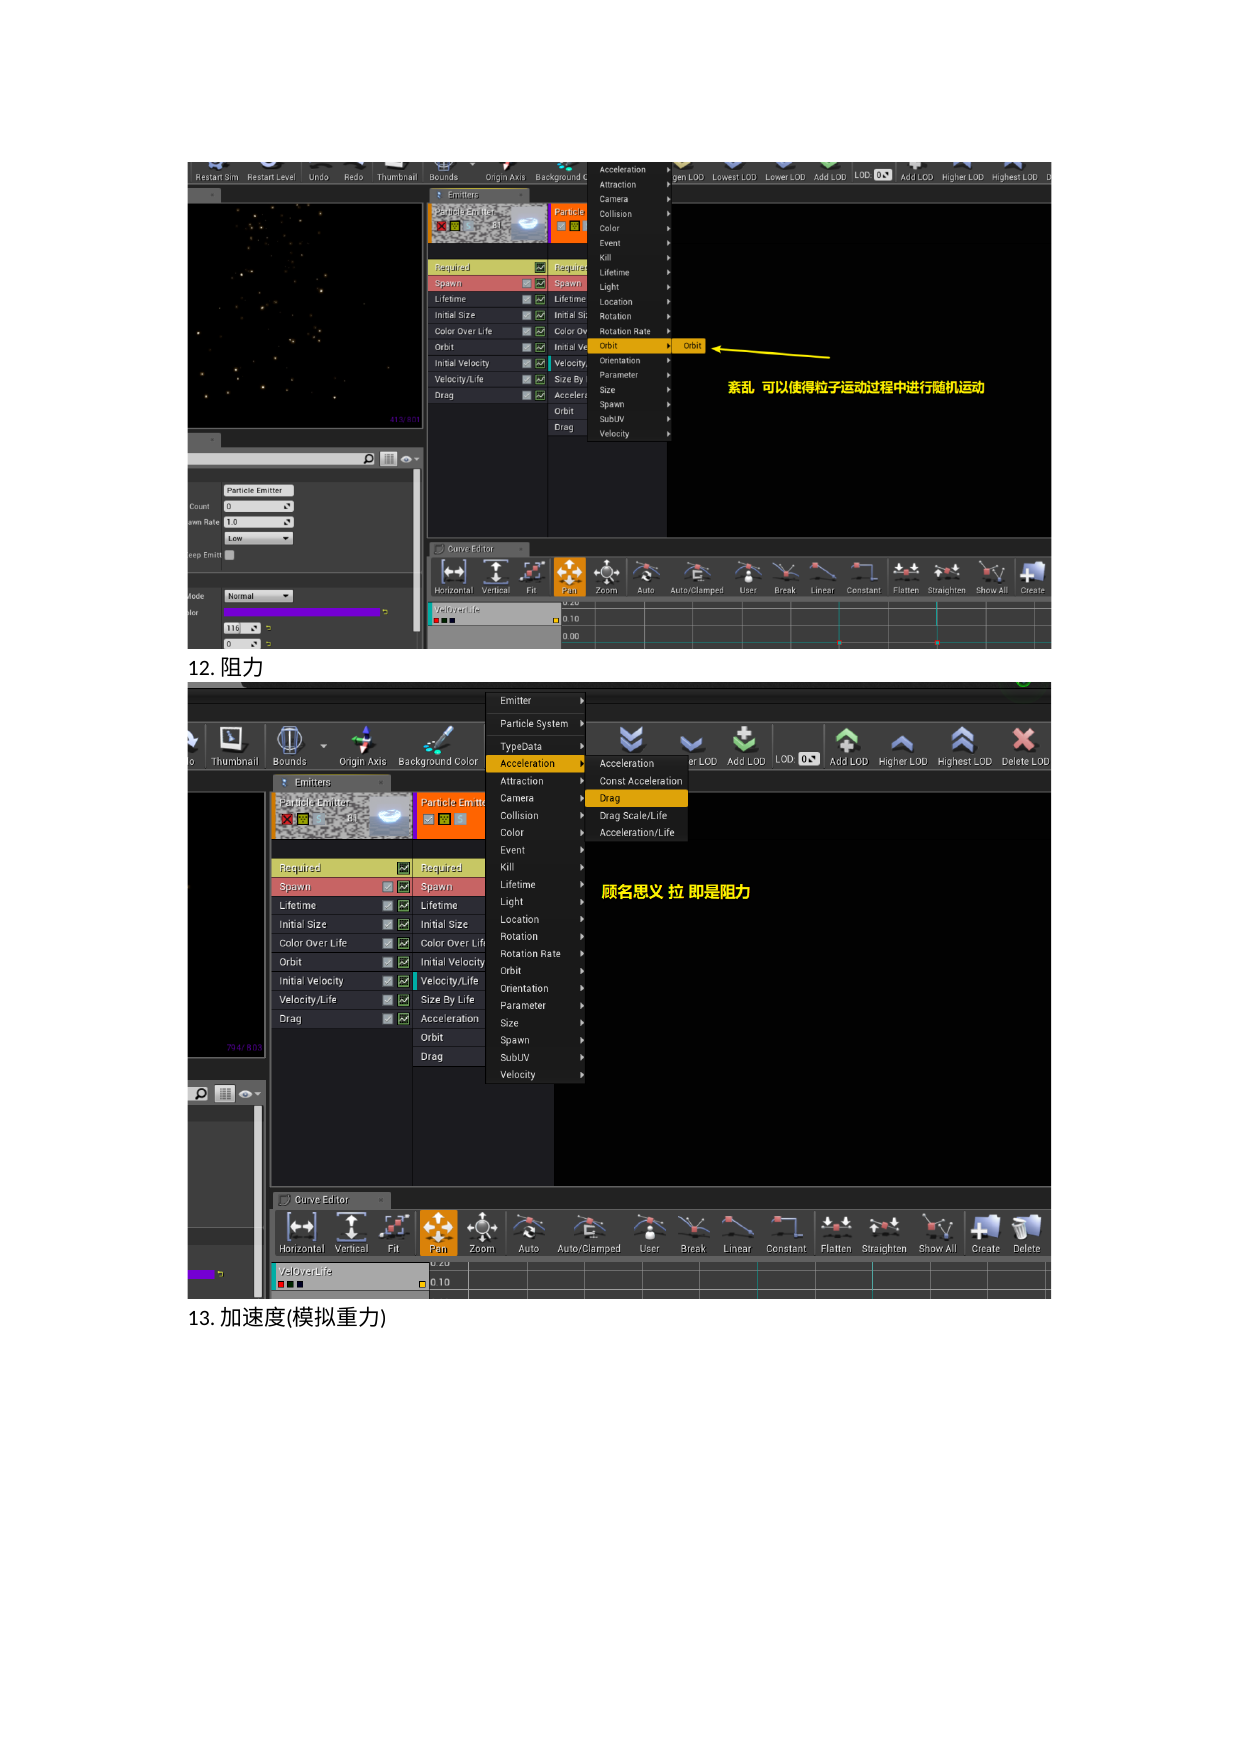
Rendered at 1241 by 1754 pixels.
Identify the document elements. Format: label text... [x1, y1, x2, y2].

picture [187, 162, 1052, 649]
list 加速度(模拟重力) [187, 1299, 1053, 1332]
list 阻力 [187, 649, 1053, 682]
picture [187, 682, 1052, 1299]
